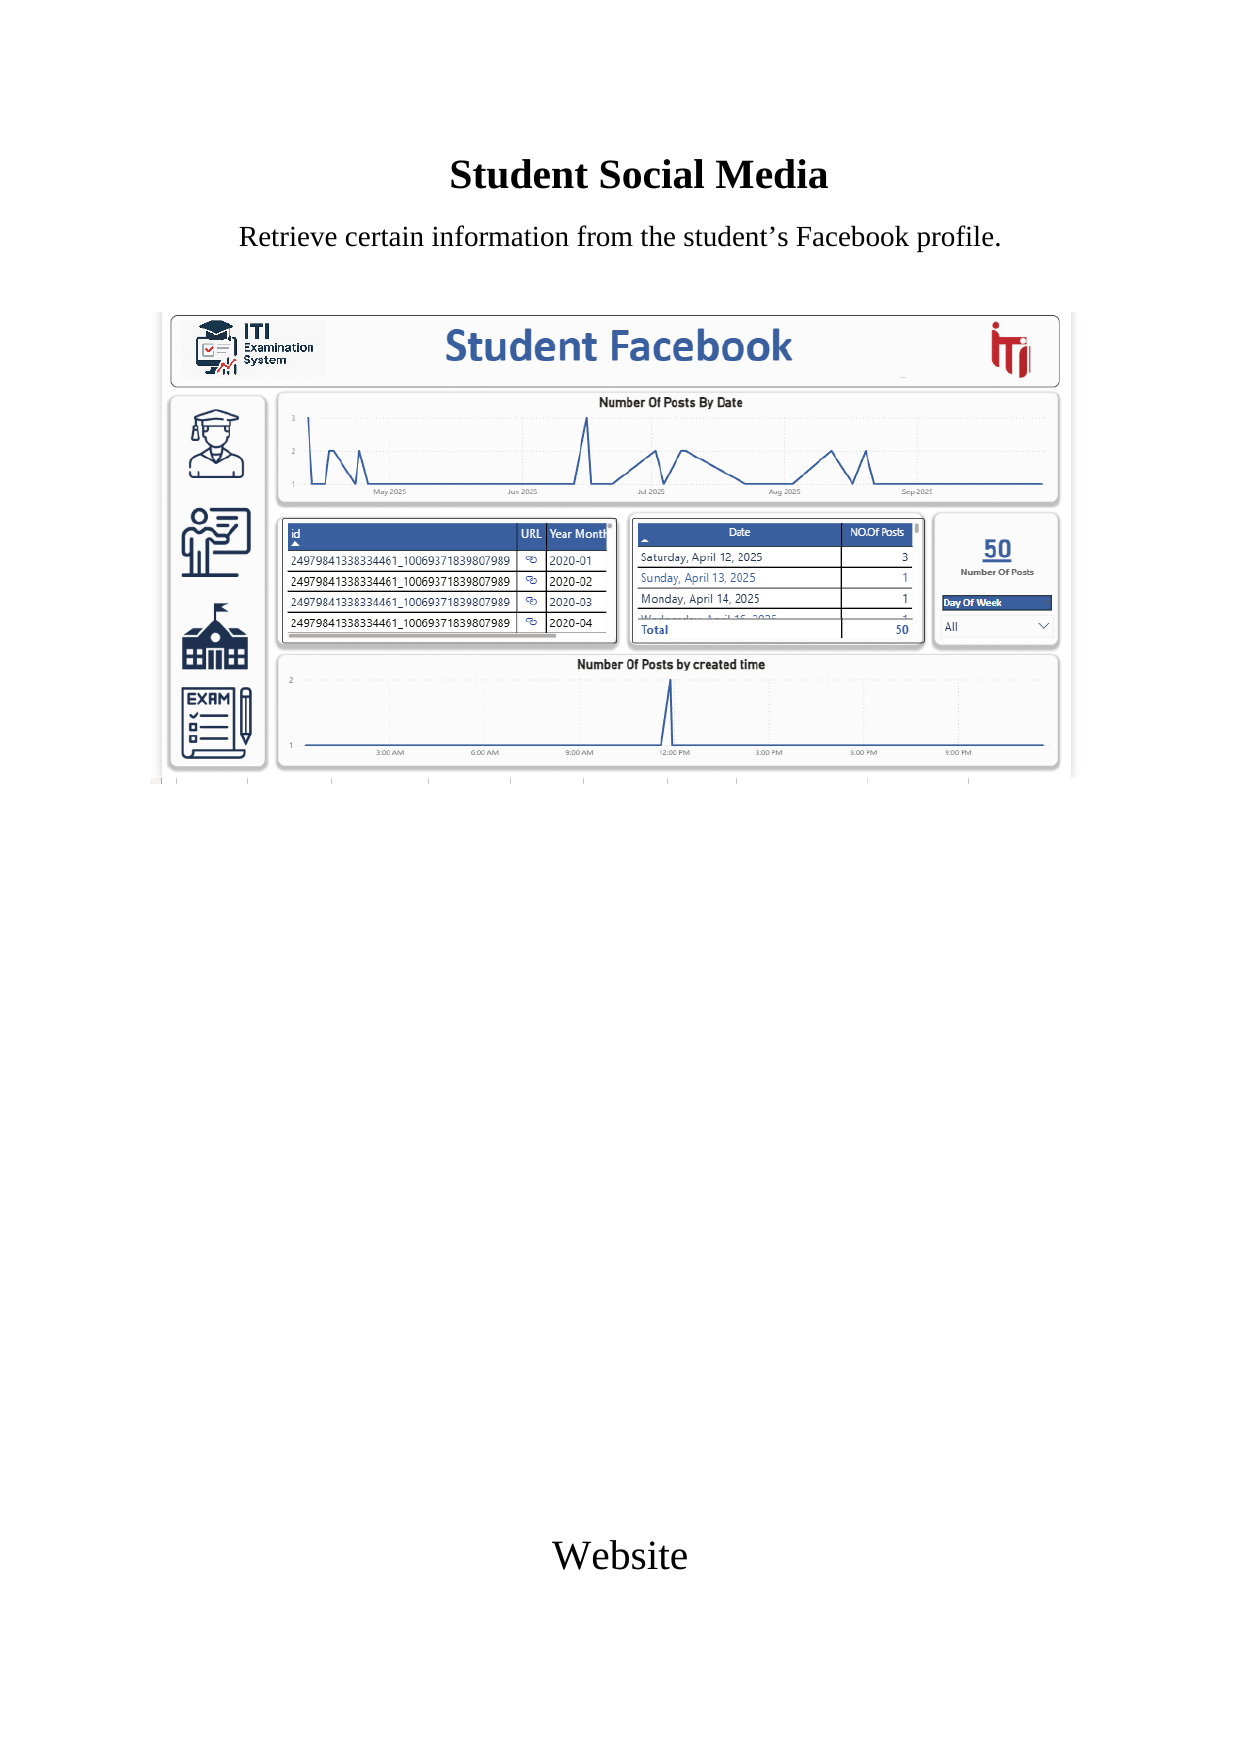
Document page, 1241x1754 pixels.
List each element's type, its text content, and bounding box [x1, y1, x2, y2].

picture [150, 312, 1091, 784]
text Website [150, 1531, 1090, 1579]
text Student Social Media [187, 150, 1090, 198]
text Retrieve certain information from the student’s Facebook profile. [150, 219, 1090, 252]
